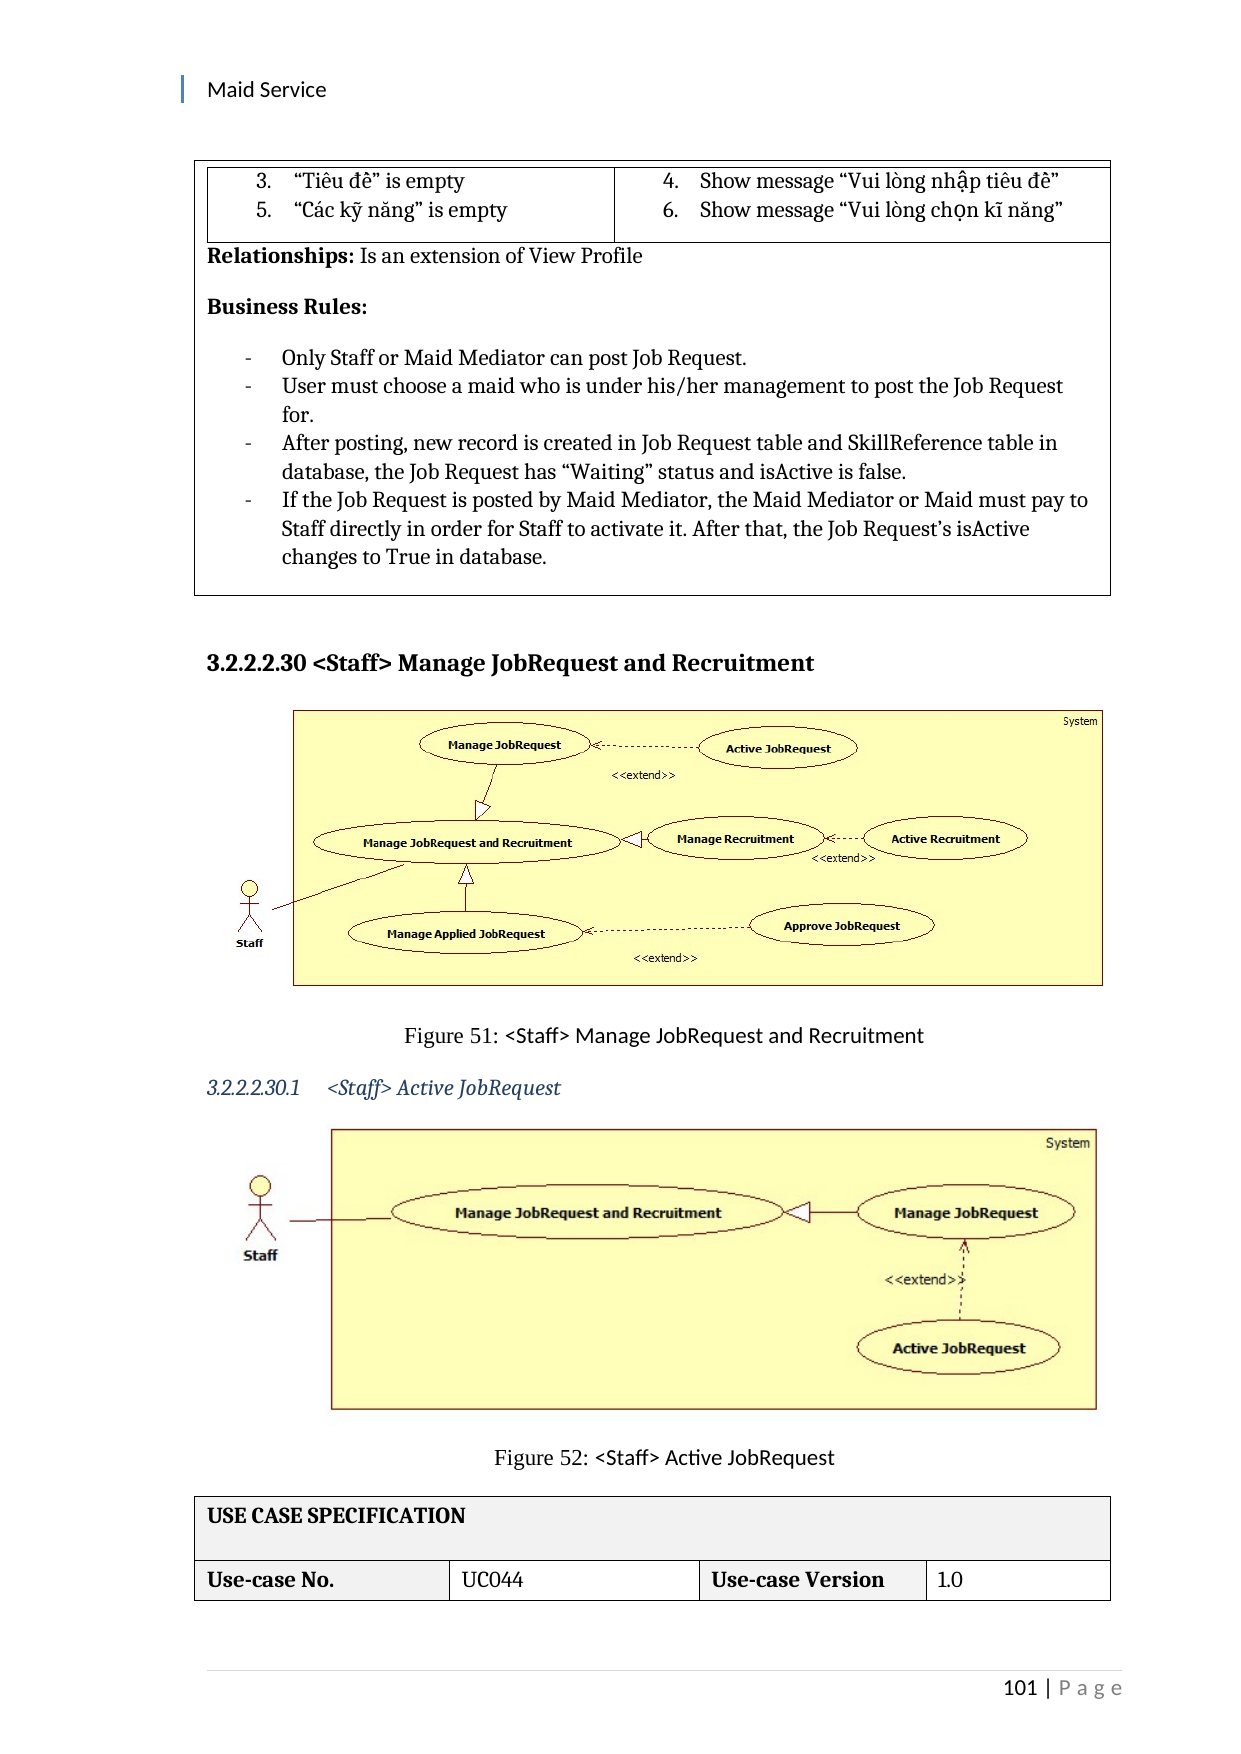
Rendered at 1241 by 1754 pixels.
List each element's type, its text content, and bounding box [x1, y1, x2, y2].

table_cell UC044 [450, 1561, 699, 1600]
table_cell 1.0 [927, 1561, 1110, 1600]
text Figure 53: <Staff> Active JobRequest [207, 1435, 1122, 1471]
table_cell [195, 161, 1110, 595]
table_cell Use-case No. [195, 1561, 449, 1600]
subtitle <Staff> Active JobRequest [207, 1074, 1122, 1101]
picture [206, 1105, 1122, 1435]
table_header USE CASE SPECIFICATION [195, 1497, 1110, 1560]
table_cell Use-case Version [700, 1561, 926, 1600]
text Figure 52: <Staff> Manage JobRequest and Recruitment [207, 1005, 1122, 1049]
subtitle <Staff> Manage JobRequest and Recruitment [207, 649, 1122, 678]
picture [206, 690, 1122, 1005]
